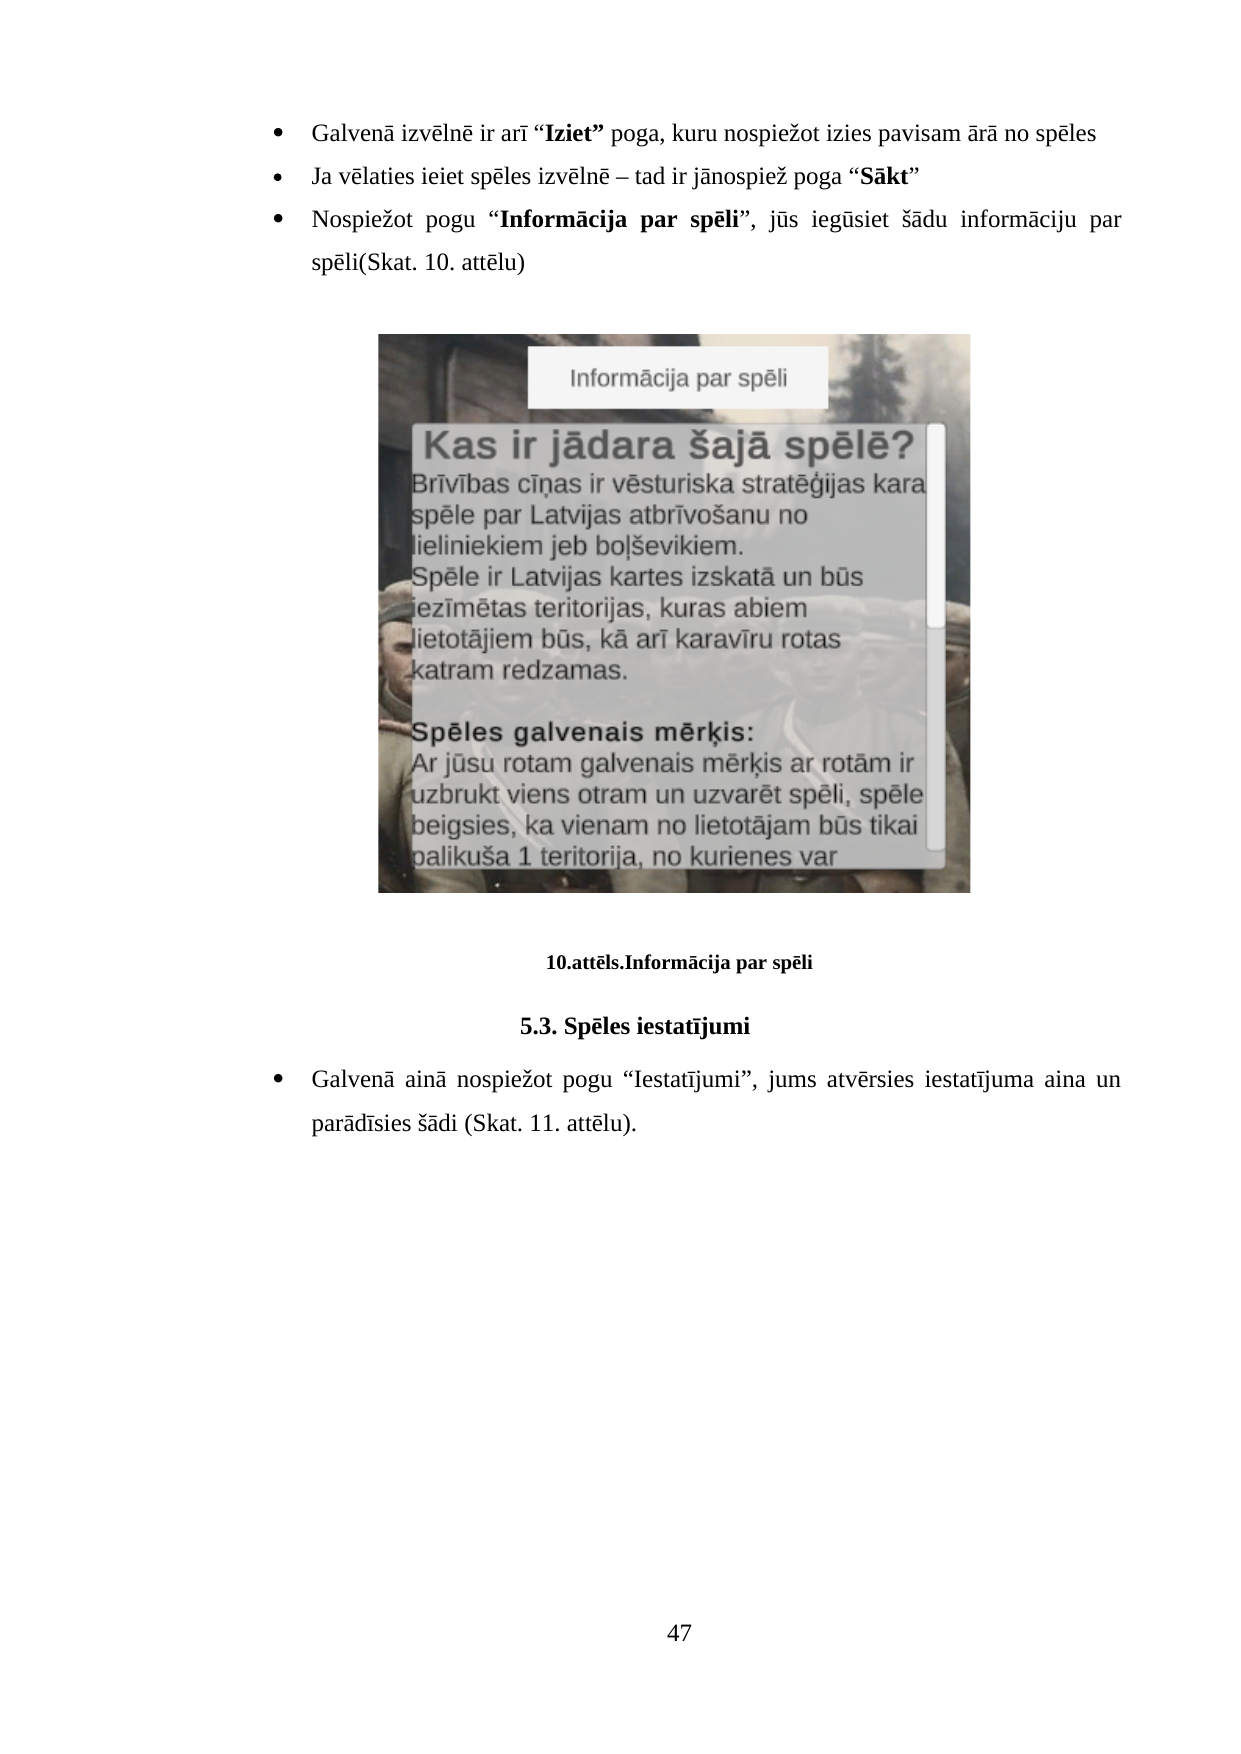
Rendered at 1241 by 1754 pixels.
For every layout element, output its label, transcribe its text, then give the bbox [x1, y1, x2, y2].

list Galvenā izvēlnē ir arī “Iziet” poga, kuru nospiežot izies pavisam ārā no spēles [274, 118, 1122, 147]
list Nospiežot pogu “Informācija par spēli”, jūs iegūsiet šādu informāciju par spēli(Skat. 10. attēlu) [274, 204, 1122, 276]
text 10.attēls.Informācija par spēli [148, 950, 1122, 974]
list Ja vēlaties ieiet spēles izvēlnē – tad ir jānospiež poga “Sākt” [274, 161, 1122, 190]
list Galvenā ainā nospiežot pogu “Iestatījumi”, jums atvērsies iestatījuma aina un parādīsies šādi (Skat. 11. attēlu). [274, 1064, 1122, 1136]
subtitle 5.3. Spēles iestatījumi [148, 1011, 1122, 1039]
picture [378, 334, 971, 893]
